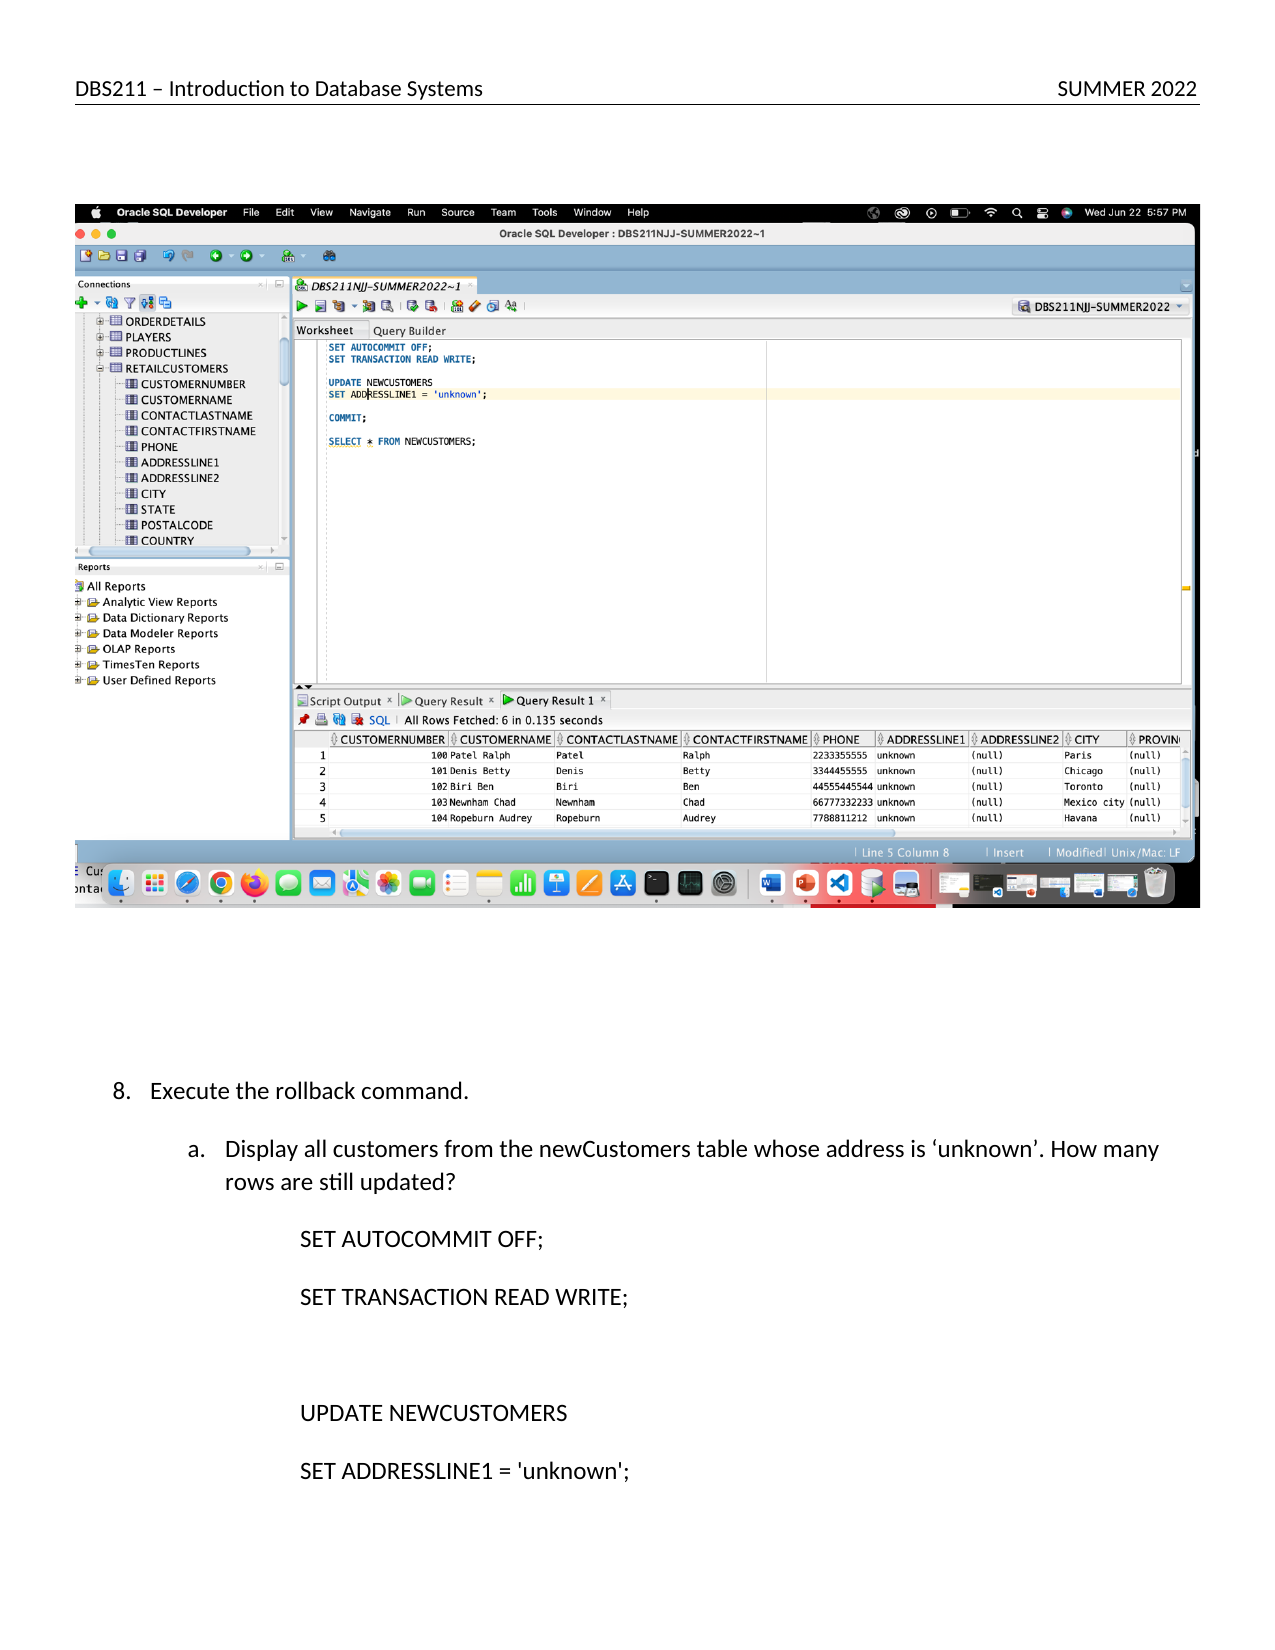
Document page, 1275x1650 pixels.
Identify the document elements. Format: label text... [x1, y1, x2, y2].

list Display all customers from the newCustomers table whose address is ‘unknown’. How many rows are still updated? [187, 1133, 1200, 1196]
list SET TRANSACTION READ WRITE; [300, 1281, 1200, 1312]
list UPDATE NEWCUSTOMERS [300, 1397, 1200, 1428]
list SET ADDRESSLINE1 = 'unknown'; [300, 1455, 1200, 1486]
list SET AUTOCOMMIT OFF; [300, 1223, 1200, 1254]
picture [75, 204, 1200, 908]
list Execute the rollback command. [112, 1075, 1200, 1105]
